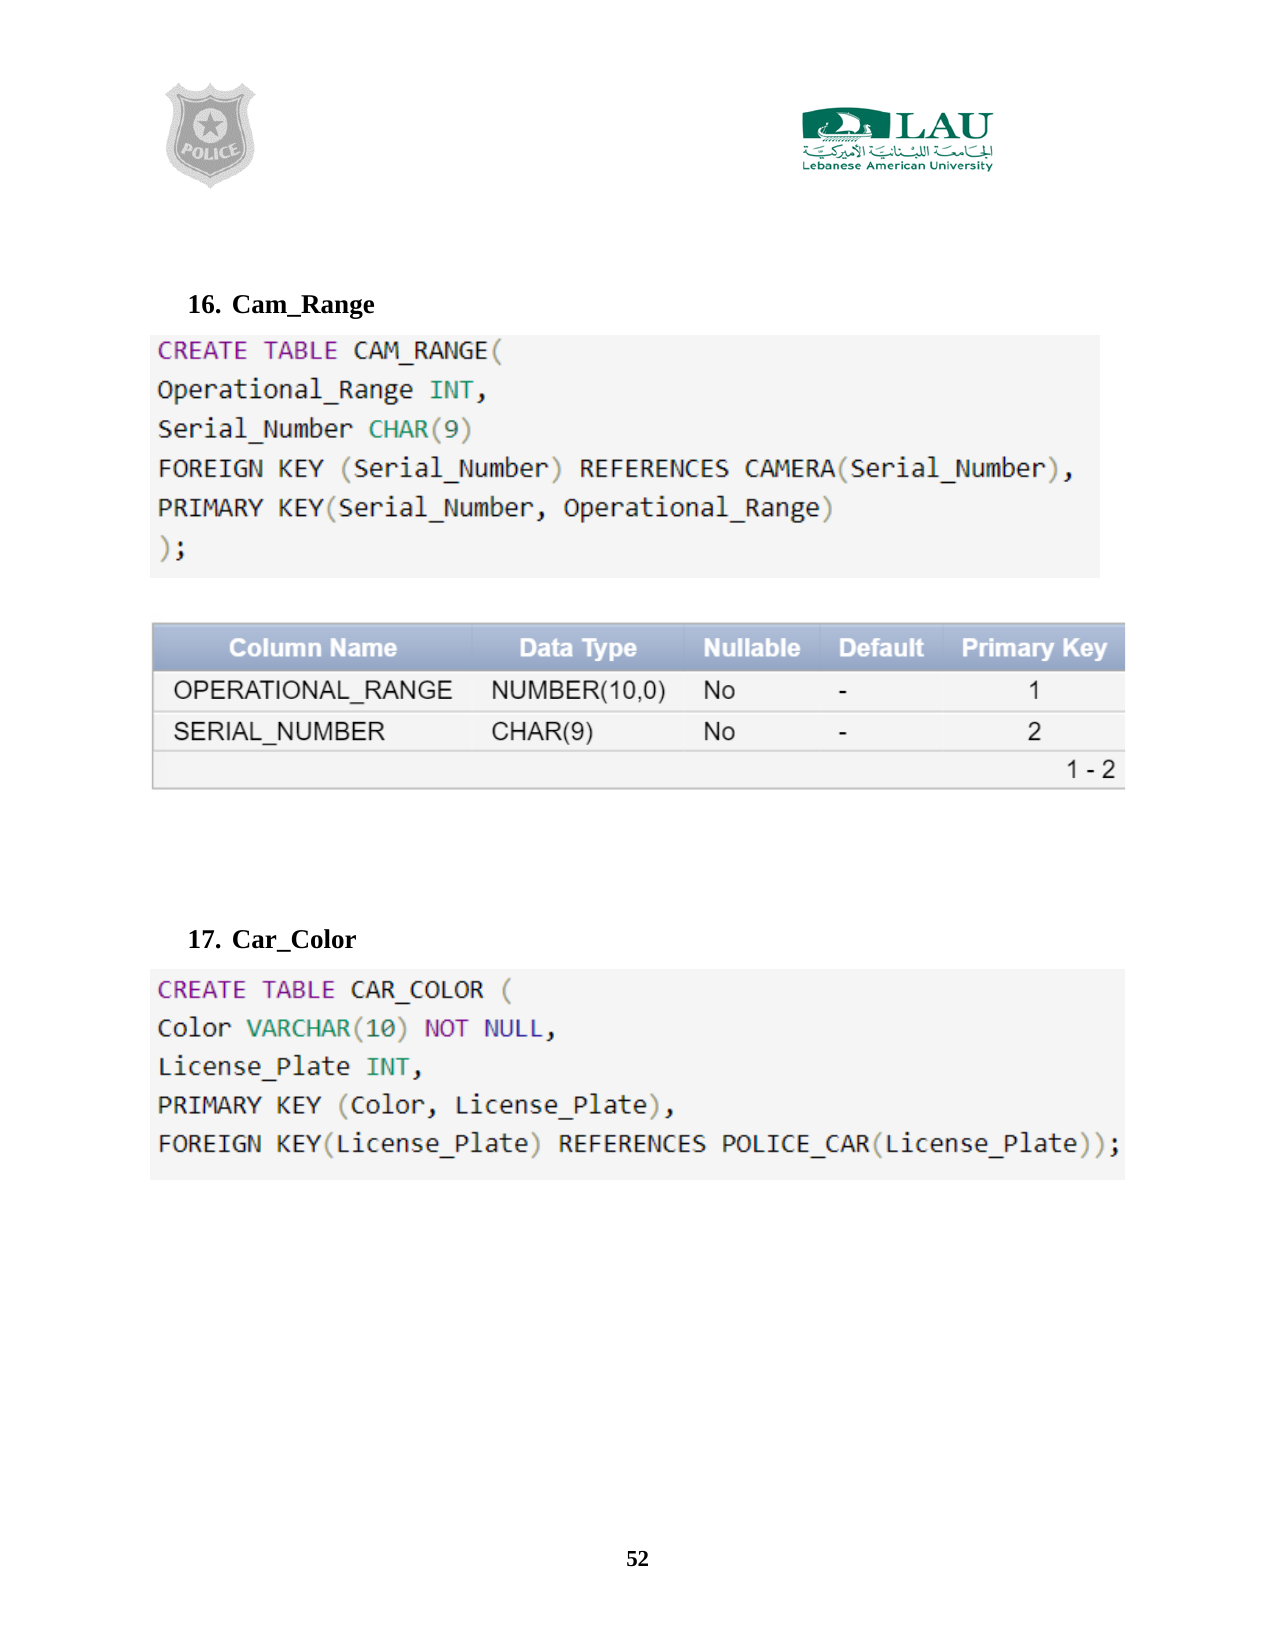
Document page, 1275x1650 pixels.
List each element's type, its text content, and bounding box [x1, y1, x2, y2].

list Car_Color [187, 923, 1125, 954]
picture [150, 613, 1125, 793]
picture [150, 335, 1100, 578]
list Cam_Range [187, 288, 1125, 319]
picture [778, 87, 1026, 192]
picture [150, 75, 272, 192]
picture [150, 969, 1125, 1180]
